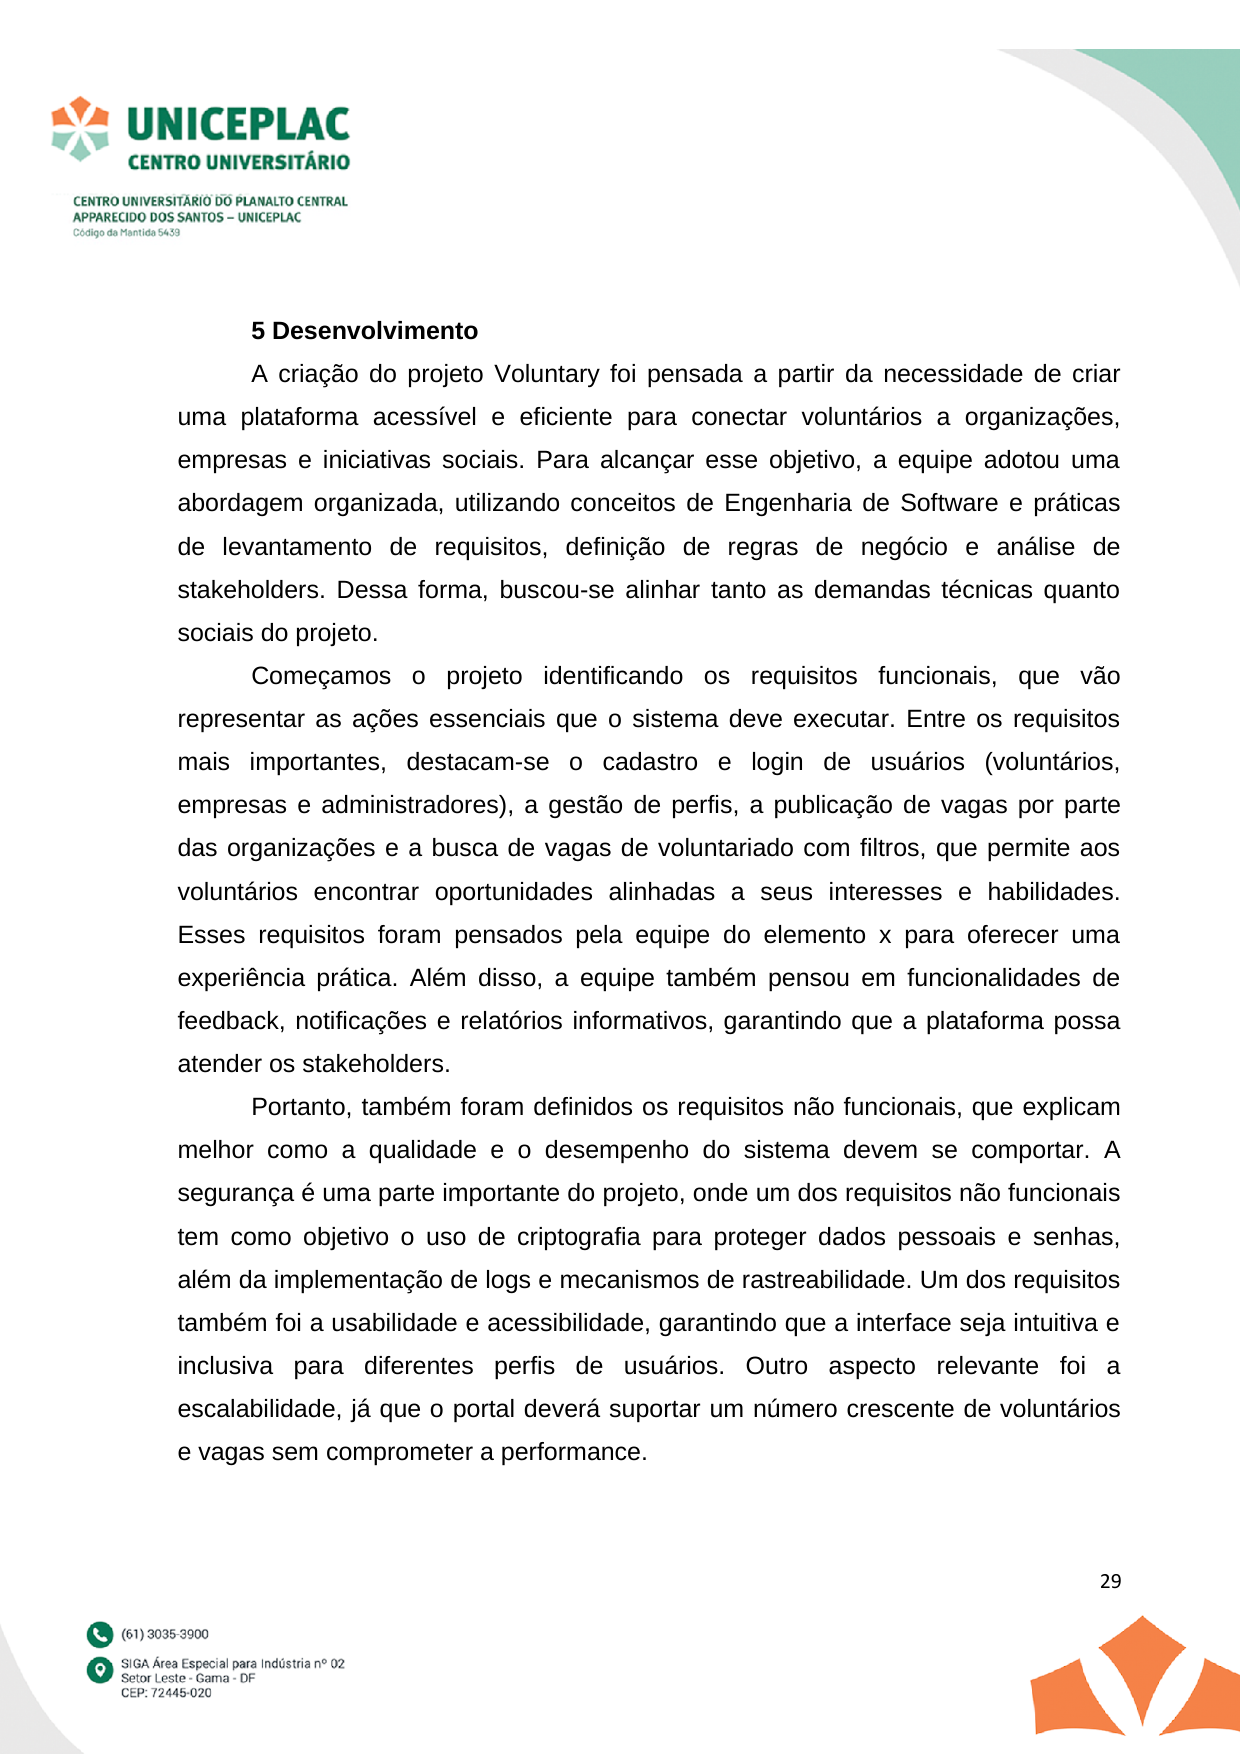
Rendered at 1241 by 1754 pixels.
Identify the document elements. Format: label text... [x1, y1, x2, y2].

text A criação do projeto Voluntary foi pensada a partir da necessidade de criar uma plataforma acessível e eficiente para conectar voluntários a organizações, empresas e iniciativas sociais. Para alcançar esse objetivo, a equipe adotou uma abordagem organizada, utilizando conceitos de Engenharia de Software e práticas de levantamento de requisitos, definição de regras de negócio e análise de stakeholders. Dessa forma, buscou-se alinhar tanto as demandas técnicas quanto sociais do projeto. [177, 359, 1122, 647]
picture [0, 49, 1240, 1754]
text Portanto, também foram definidos os requisitos não funcionais, que explicam melhor como a qualidade e o desempenho do sistema devem se comportar. A segurança é uma parte importante do projeto, onde um dos requisitos não funcionais tem como objetivo o uso de criptografia para proteger dados pessoais e senhas, além da implementação de logs e mecanismos de rastreabilidade. Um dos requisitos também foi a usabilidade e acessibilidade, garantindo que a interface seja intuitiva e inclusiva para diferentes perfis de usuários. Outro aspecto relevante foi a escalabilidade, já que o portal deverá suportar um número crescente de voluntários e vagas sem comprometer a performance. [177, 1092, 1122, 1466]
subtitle 5 Desenvolvimento [177, 316, 1122, 345]
text Começamos o projeto identificando os requisitos funcionais, que vão representar as ações essenciais que o sistema deve executar. Entre os requisitos mais importantes, destacam-se o cadastro e login de usuários (voluntários, empresas e administradores), a gestão de perfis, a publicação de vagas por parte das organizações e a busca de vagas de voluntariado com filtros, que permite aos voluntários encontrar oportunidades alinhadas a seus interesses e habilidades. Esses requisitos foram pensados pela equipe do elemento x para oferecer uma experiência prática. Além disso, a equipe também pensou em funcionalidades de feedback, notificações e relatórios informativos, garantindo que a plataforma possa atender os stakeholders. [177, 661, 1122, 1078]
